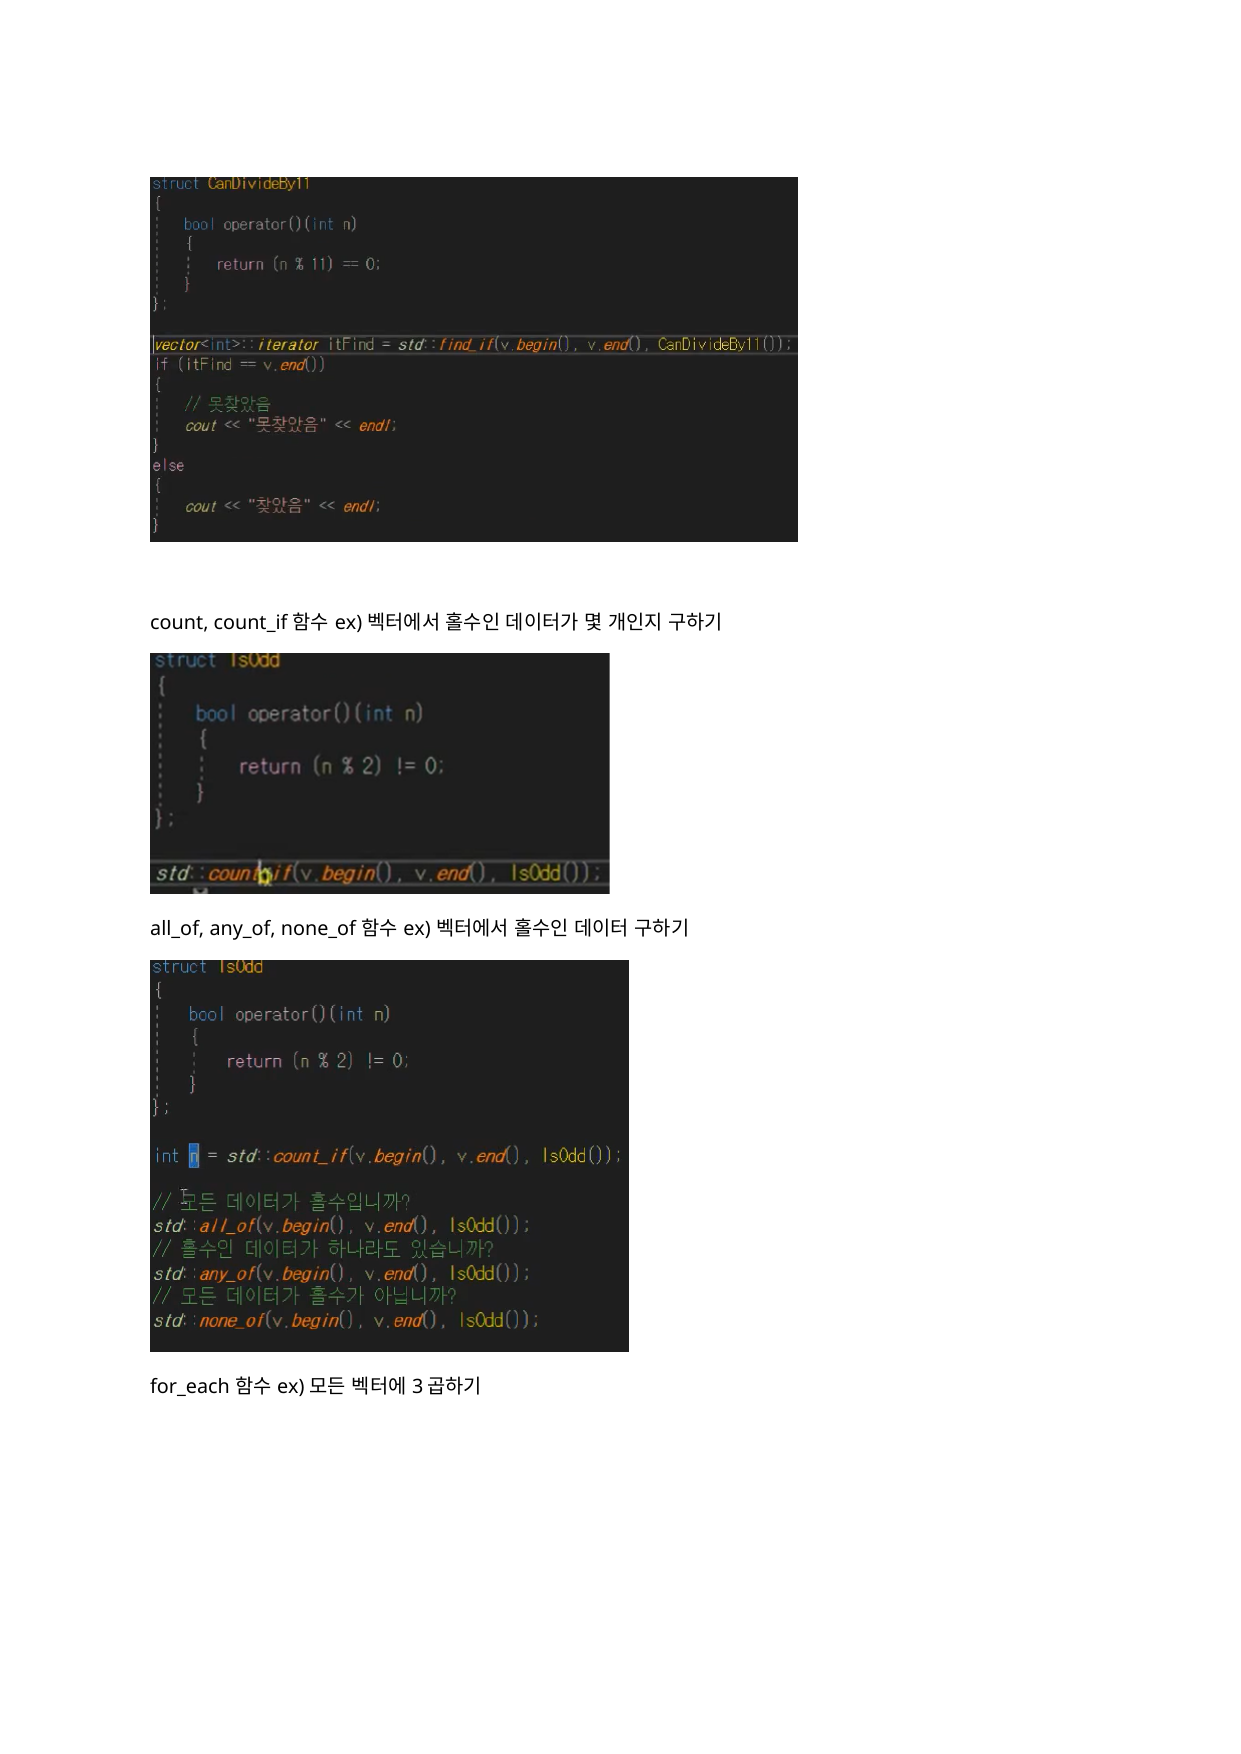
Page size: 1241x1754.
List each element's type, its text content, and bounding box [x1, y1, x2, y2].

picture [150, 653, 610, 894]
text all_of, any_of, none_of 함수 ex) 벡터에서 홀수인 데이터 구하기 [150, 912, 1090, 941]
text count, count_if 함수 ex) 벡터에서 홀수인 데이터가 몇 개인지 구하기 [150, 606, 1090, 635]
picture [150, 960, 629, 1352]
text for_each 함수 ex) 모든 벡터에 3곱하기 [150, 1371, 1090, 1399]
picture [150, 177, 798, 542]
